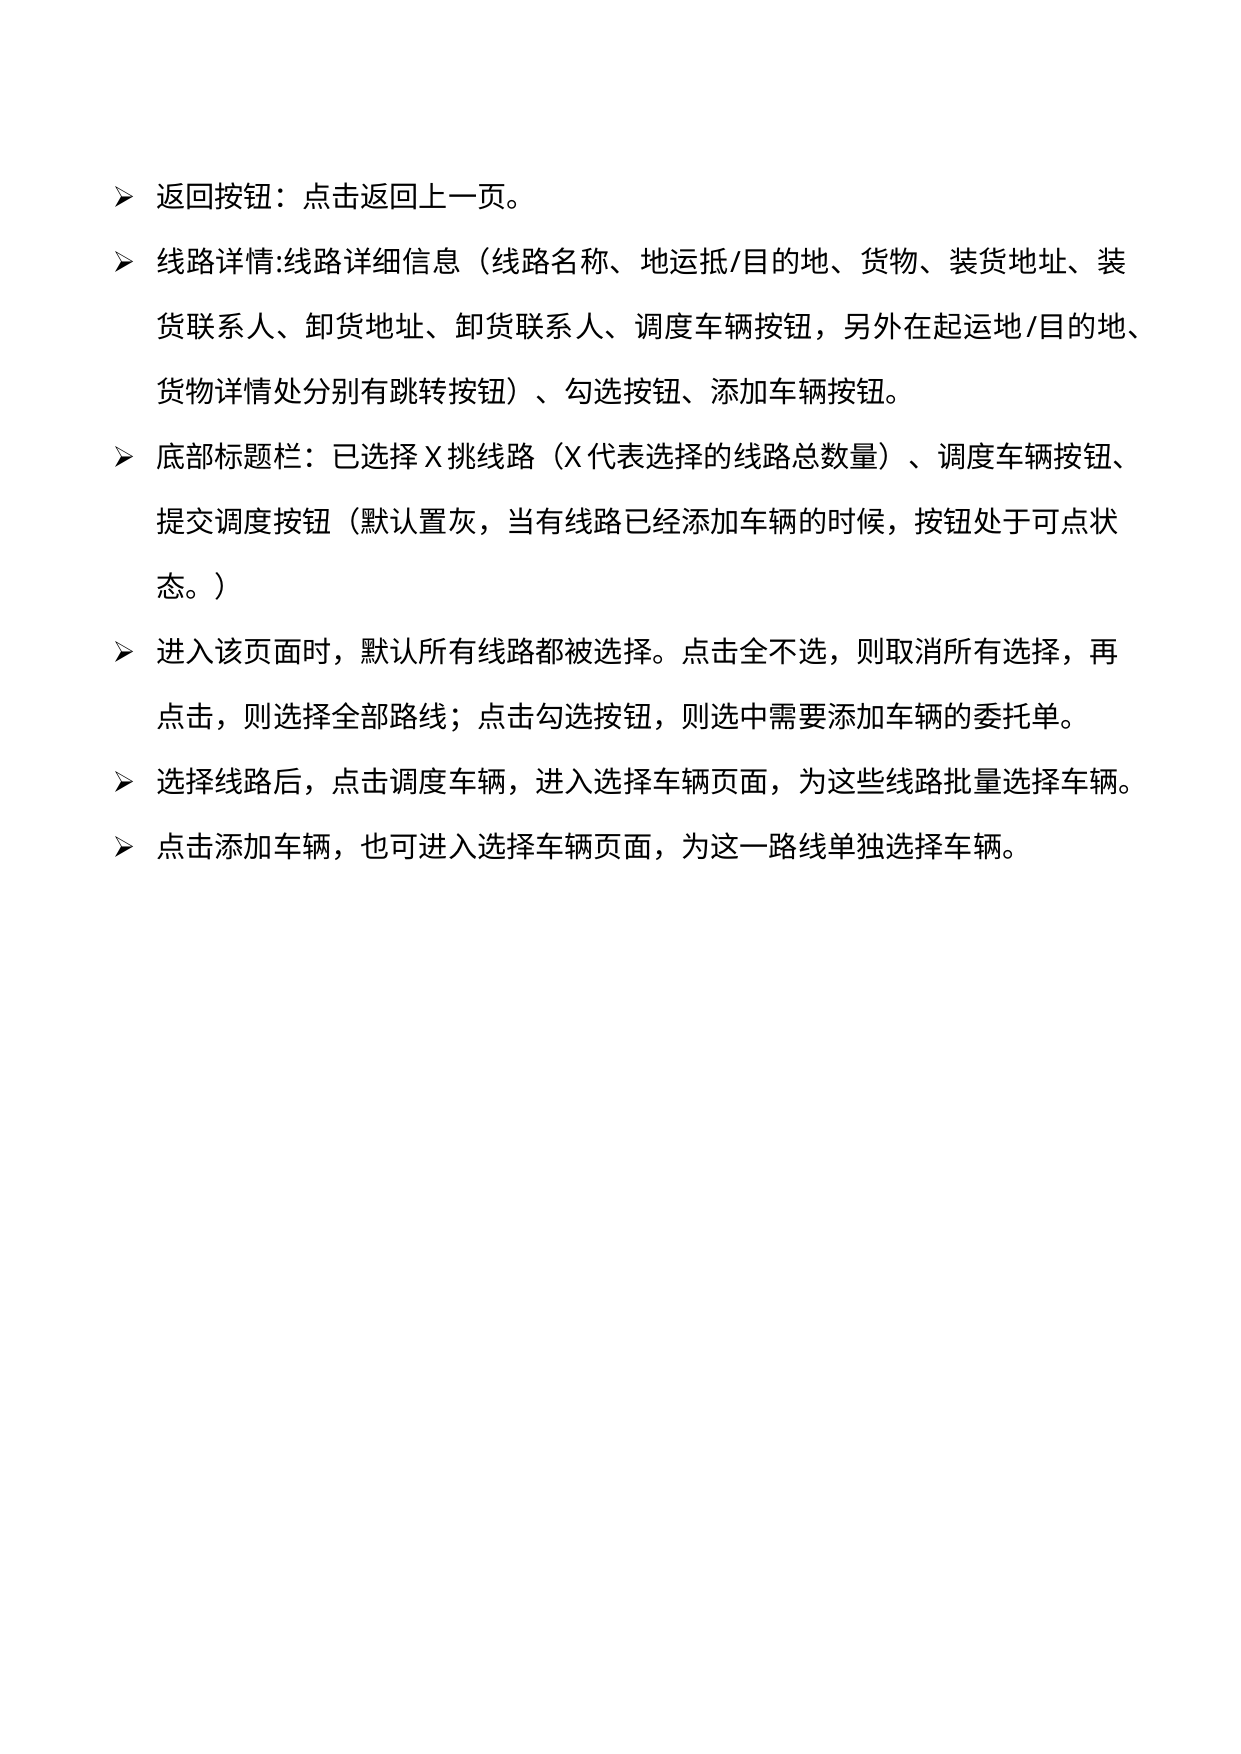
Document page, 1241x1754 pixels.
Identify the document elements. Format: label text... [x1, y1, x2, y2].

list 线路详情:线路详细信息（线路名称、地运抵/目的地、货物、装货地址、装货联系人、卸货地址、卸货联系人、调度车辆按钮，另外在起运地/目的地、货物详情处分别有跳转按钮）、勾选按钮、添加车辆按钮。 [112, 227, 1128, 422]
list 进入该页面时，默认所有线路都被选择。点击全不选，则取消所有选择，再点击，则选择全部路线；点击勾选按钮，则选中需要添加车辆的委托单。 [112, 617, 1128, 747]
list 返回按钮：点击返回上一页。 [112, 162, 1128, 227]
list 点击添加车辆，也可进入选择车辆页面，为这一路线单独选择车辆。 [112, 812, 1128, 877]
list 底部标题栏：已选择X挑线路（X代表选择的线路总数量）、调度车辆按钮、提交调度按钮（默认置灰，当有线路已经添加车辆的时候，按钮处于可点状态。） [112, 422, 1128, 617]
list 选择线路后，点击调度车辆，进入选择车辆页面，为这些线路批量选择车辆。 [112, 747, 1128, 812]
